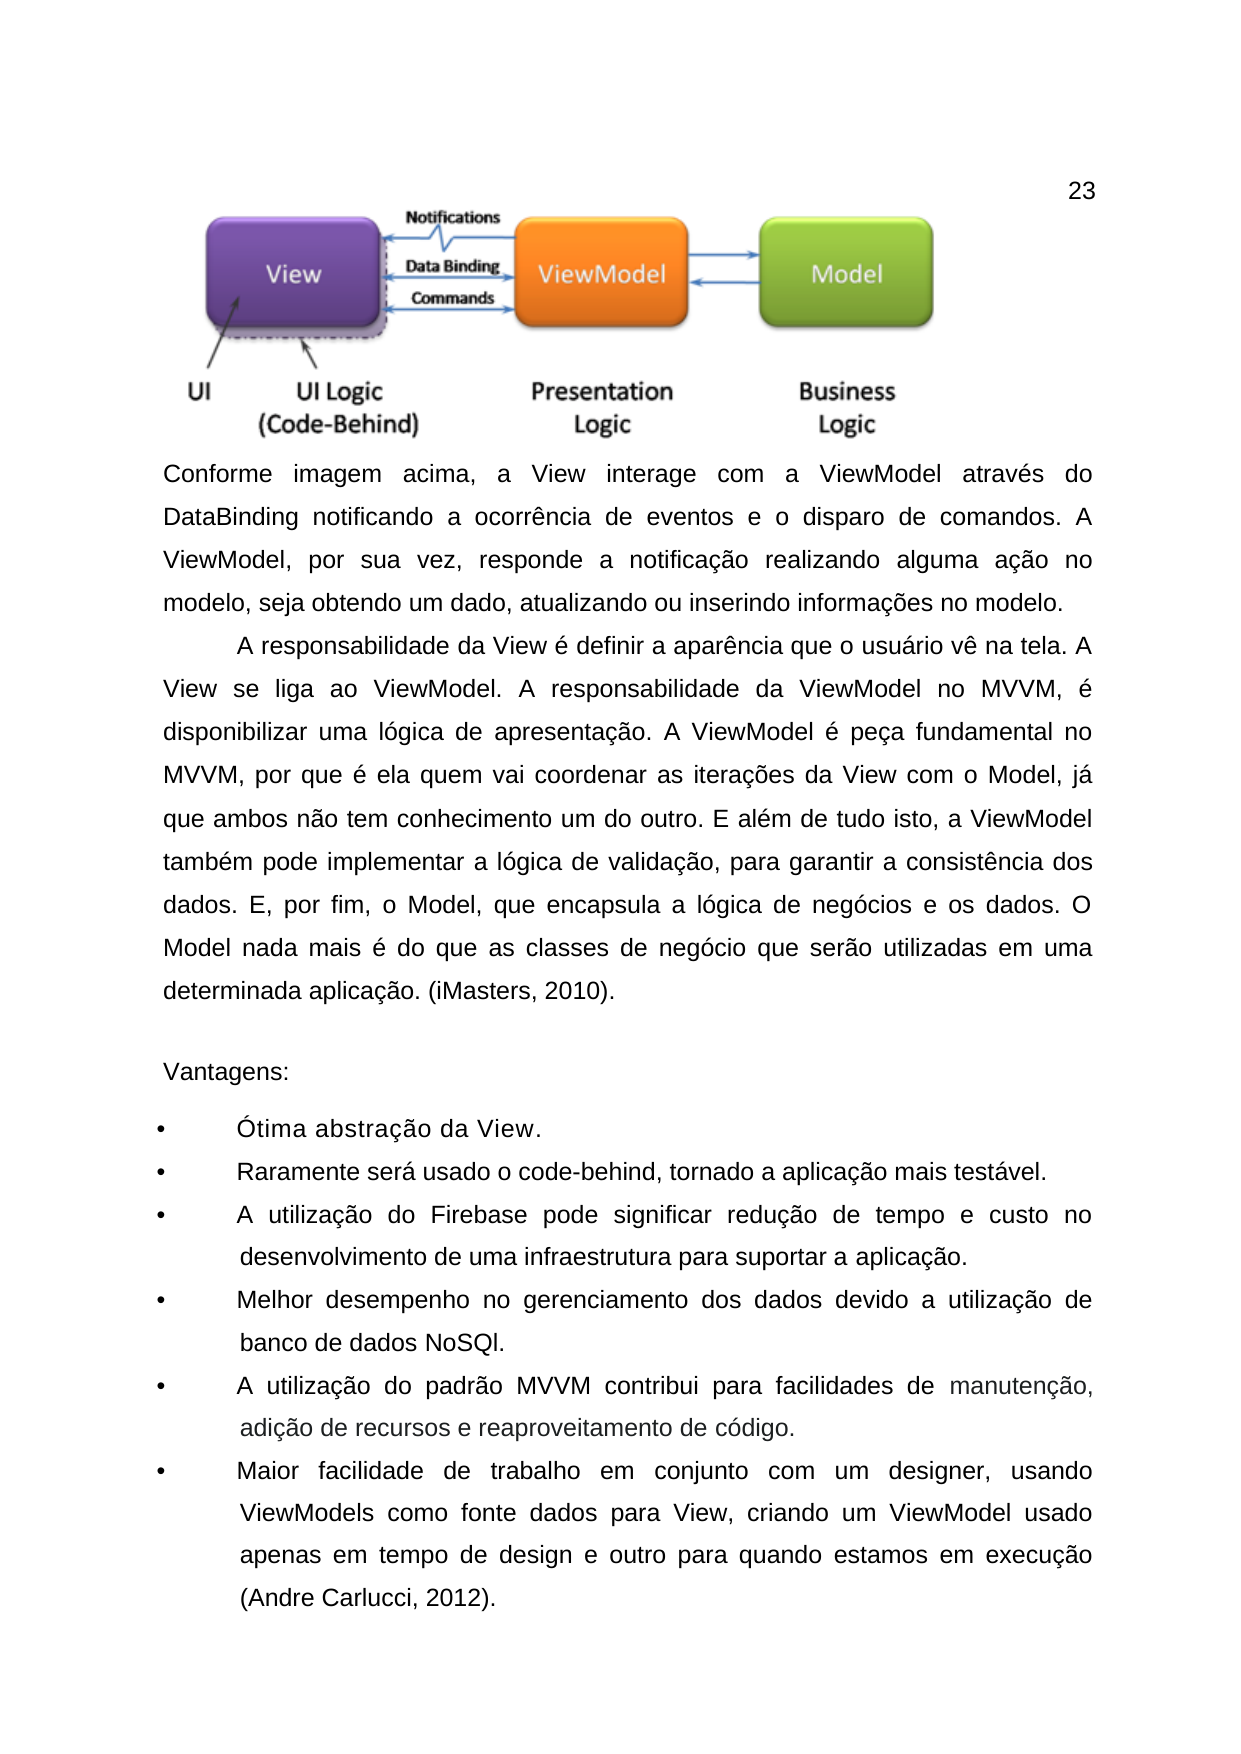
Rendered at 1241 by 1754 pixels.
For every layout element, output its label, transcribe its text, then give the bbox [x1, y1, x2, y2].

list A utilização do padrão MVVM contribui para facilidades de manutenção, adição de recursos e reaproveitamento de código. [156, 1371, 1094, 1442]
list Ótima abstração da View. [156, 1114, 1094, 1143]
text Vantagens: [163, 1057, 1105, 1086]
list Raramente será usado o code-behind, tornado a aplicação mais testável. [156, 1157, 1094, 1186]
list Melhor desempenho no gerenciamento dos dados devido a utilização de banco de dados NoSQl. [156, 1285, 1094, 1356]
list A utilização do Firebase pode significar redução de tempo e custo no desenvolvimento de uma infraestrutura para suportar a aplicação. [156, 1200, 1093, 1271]
picture [162, 204, 945, 445]
text A responsabilidade da View é definir a aparência que o usuário vê na tela. A View se liga ao ViewModel. A responsabilidade da ViewModel no MVVM, é disponibilizar uma lógica de apresentação. A ViewModel é peça fundamental no MVVM, por que é ela quem vai coordenar as iterações da View com o Model, já que ambos não tem conhecimento um do outro. E além de tudo isto, a ViewModel também pode implementar a lógica de validação, para garantir a consistência dos dados. E, por fim, o Model, que encapsula a lógica de negócios e os dados. O Model nada mais é do que as classes de negócio que serão utilizadas em uma determinada aplicação. (iMasters, 2010). [163, 631, 1094, 1005]
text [163, 204, 1094, 617]
list Maior facilidade de trabalho em conjunto com um designer, usando ViewModels como fonte dados para View, criando um ViewModel usado apenas em tempo de design e outro para quando estamos em execução (Andre Carlucci, 2012). [156, 1456, 1094, 1611]
